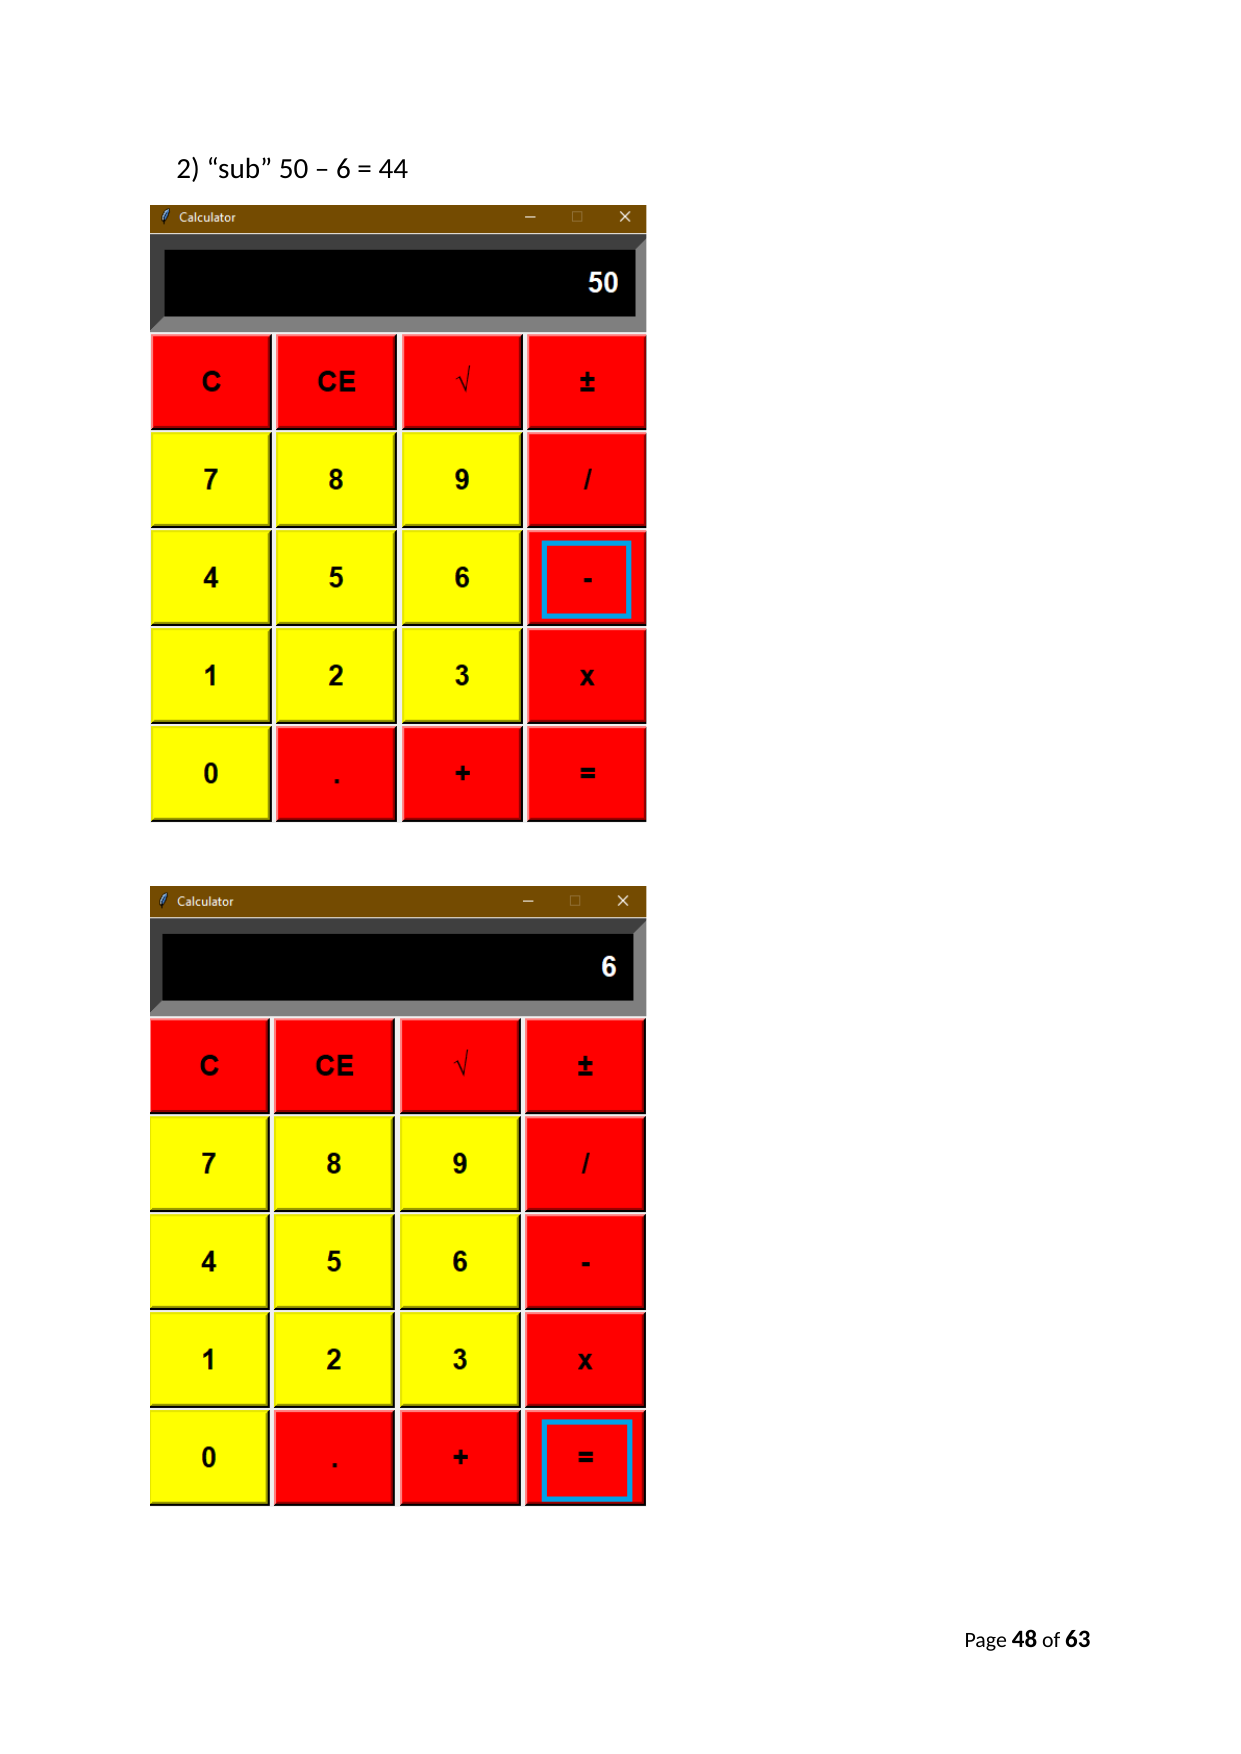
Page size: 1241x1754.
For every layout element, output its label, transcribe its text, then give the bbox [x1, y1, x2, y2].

text 2) “sub” 50 – 6 = 44 [150, 150, 1090, 186]
picture [150, 886, 647, 1508]
picture [150, 205, 647, 823]
